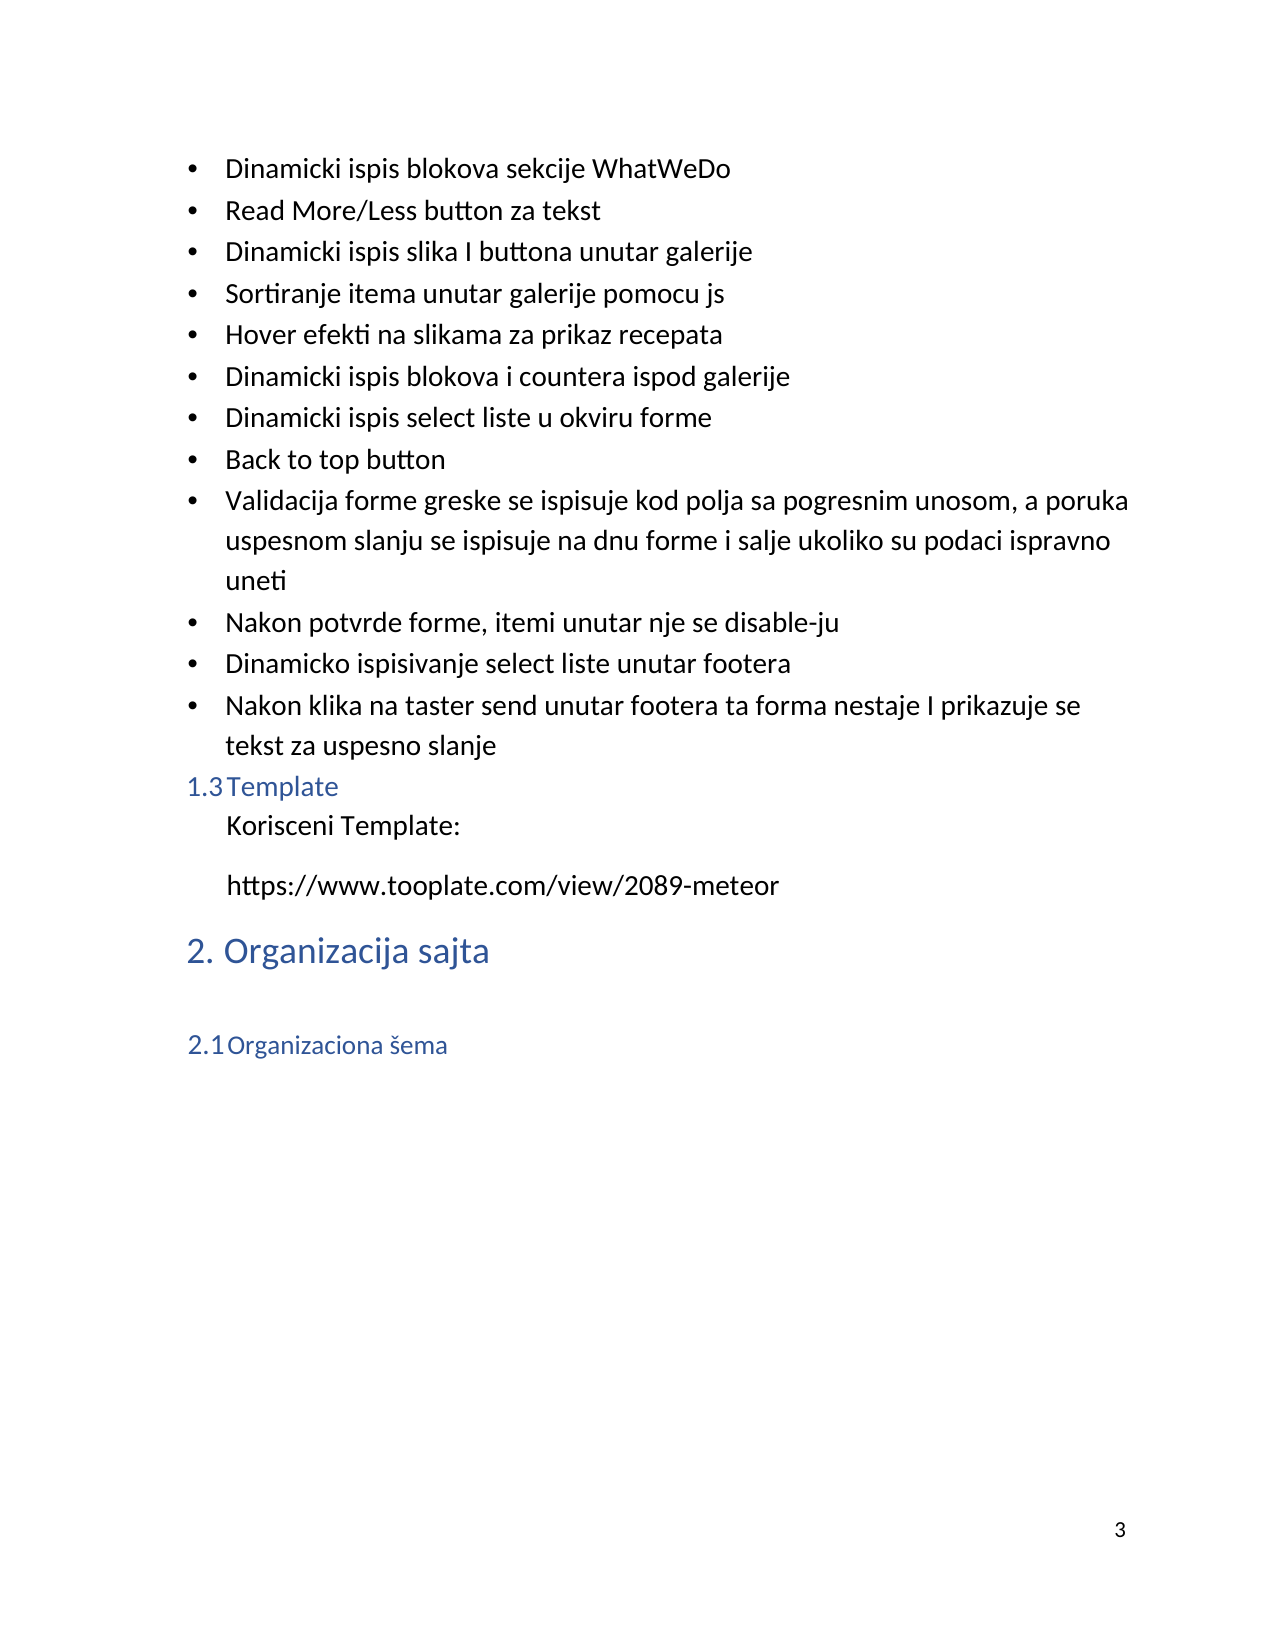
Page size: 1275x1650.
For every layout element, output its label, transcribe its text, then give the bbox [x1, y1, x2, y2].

subtitle Organizacija sajta [186, 927, 1132, 973]
list Dinamicki ispis slika I buttona unutar galerije [187, 233, 1132, 269]
list Validacija forme greske se ispisuje kod polja sa pogresnim unosom, a poruka uspesnom slanju se ispisuje na dnu forme i salje ukoliko su podaci ispravno uneti [187, 482, 1132, 598]
list Hover efekti na slikama za prikaz recepata [187, 316, 1132, 352]
list Sortiranje itema unutar galerije pomocu js [187, 275, 1132, 310]
list Back to top button [187, 441, 1132, 477]
list Nakon klika na taster send unutar footera ta forma nestaje I prikazuje se tekst za uspesno slanje [187, 687, 1132, 762]
subtitle Template [186, 768, 1132, 804]
list Dinamicko ispisivanje select liste unutar footera [187, 645, 1132, 681]
list Dinamicki ispis blokova sekcije WhatWeDo [187, 150, 1132, 186]
list Dinamicki ispis select liste u okviru forme [187, 399, 1132, 435]
list Nakon potvrde forme, itemi unutar nje se disable-ju [187, 604, 1132, 639]
text Korisceni Template: [226, 807, 1132, 842]
list Dinamicki ispis blokova i countera ispod galerije [187, 358, 1132, 393]
text https://www.tooplate.com/view/2089-meteor [226, 867, 1132, 903]
subtitle Organizaciona šema [187, 1026, 1132, 1062]
list Read More/Less button za tekst [187, 192, 1132, 227]
